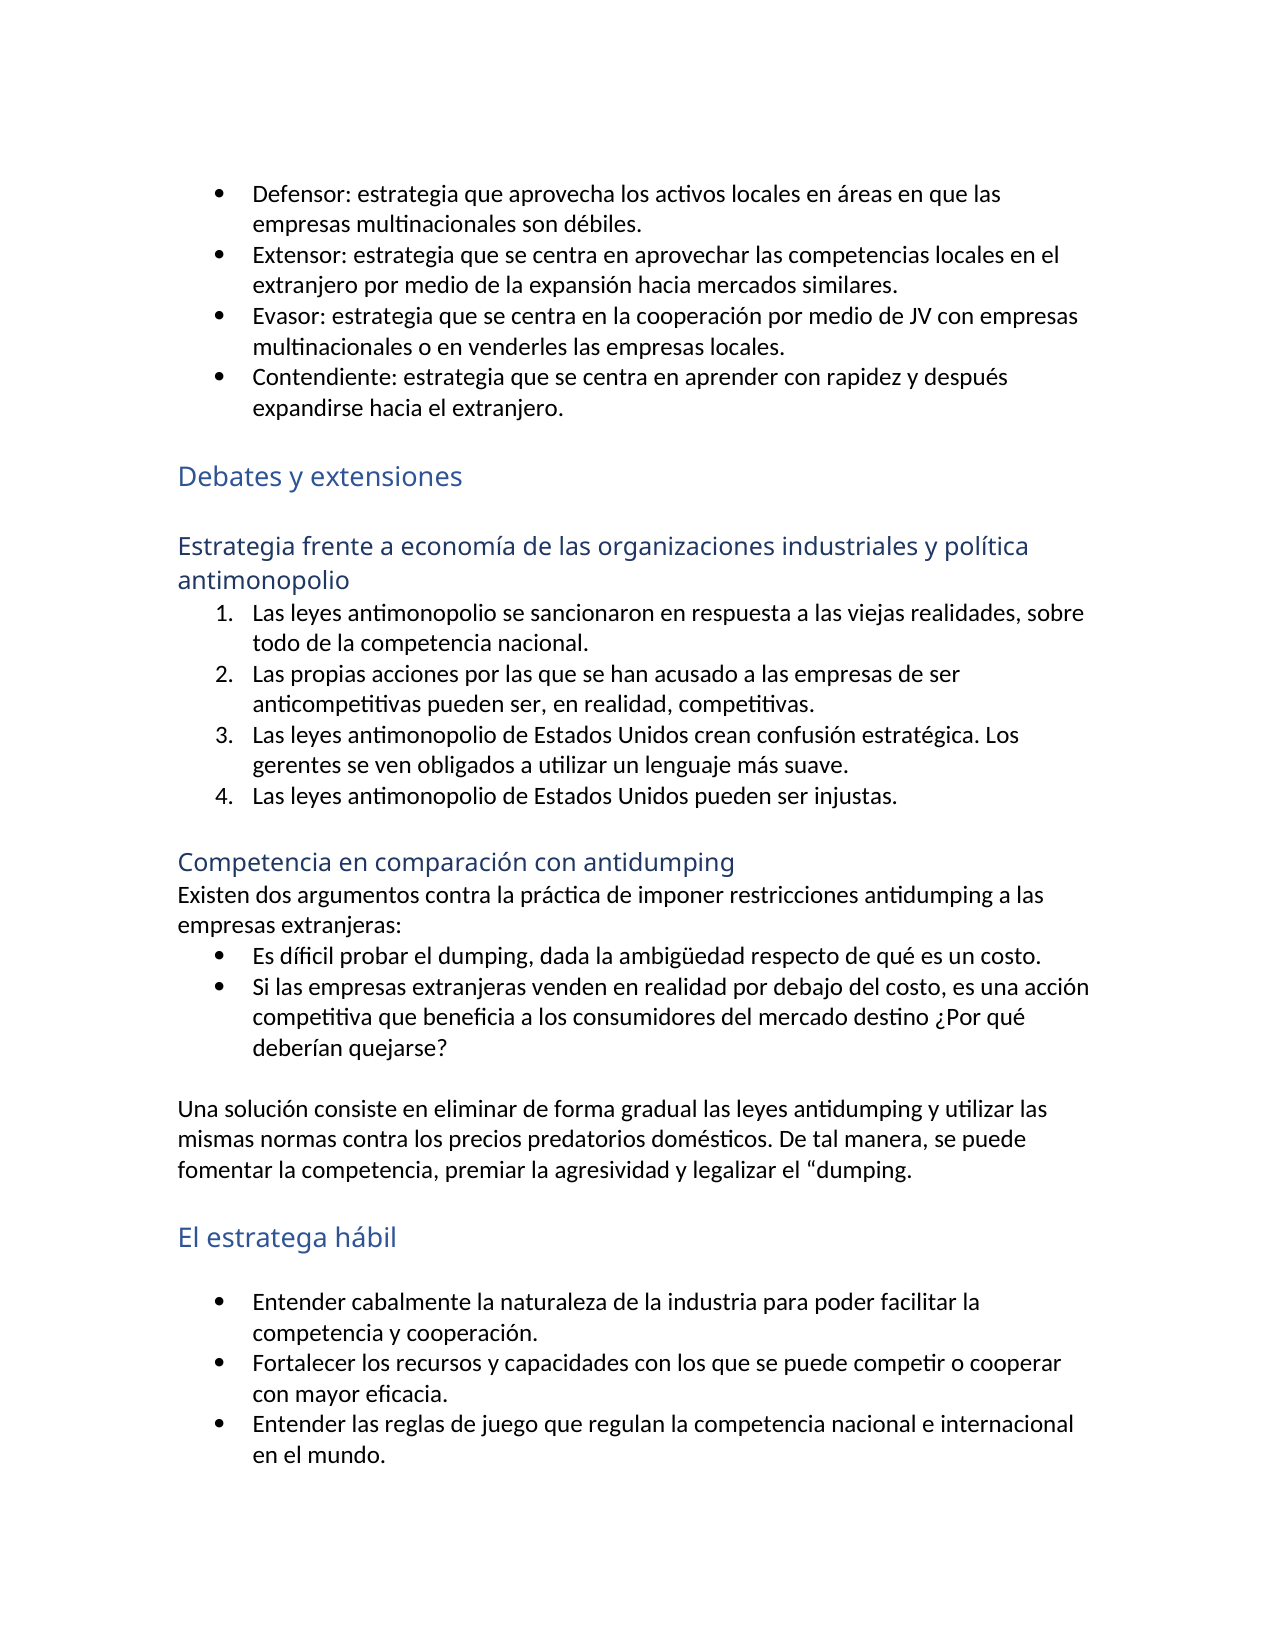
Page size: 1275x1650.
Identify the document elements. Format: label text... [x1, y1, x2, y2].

list Las leyes antimonopolio se sancionaron en respuesta a las viejas realidades, sobre todo de la competencia nacional. [215, 597, 1098, 658]
list Fortalecer los recursos y capacidades con los que se puede competir o cooperar con mayor eficacia. [215, 1347, 1098, 1408]
list Extensor: estrategia que se centra en aprovechar las competencias locales en el extranjero por medio de la expansión hacia mercados similares. [215, 239, 1098, 300]
list Contendiente: estrategia que se centra en aprender con rapidez y después expandirse hacia el extranjero. [215, 361, 1098, 422]
list Entender las reglas de juego que regulan la competencia nacional e internacional en el mundo. [215, 1408, 1098, 1469]
text Una solución consiste en eliminar de forma gradual las leyes antidumping y utilizar las mismas normas contra los precios predatorios domésticos. De tal manera, se puede fomentar la competencia, premiar la agresividad y legalizar el “dumping. [177, 1093, 1098, 1184]
list Las leyes antimonopolio de Estados Unidos pueden ser injustas. [215, 780, 1098, 810]
list Si las empresas extranjeras venden en realidad por debajo del costo, es una acción competitiva que beneficia a los consumidores del mercado destino ¿Por qué deberían quejarse? [215, 971, 1098, 1062]
subtitle Estrategia frente a economía de las organizaciones industriales y política antimonopolio [177, 528, 1098, 597]
subtitle Competencia en comparación con antidumping [177, 845, 1098, 879]
list Defensor: estrategia que aprovecha los activos locales en áreas en que las empresas multinacionales son débiles. [215, 178, 1098, 239]
list Entender cabalmente la naturaleza de la industria para poder facilitar la competencia y cooperación. [215, 1286, 1098, 1347]
subtitle El estratega hábil [177, 1219, 1098, 1256]
list Es díficil probar el dumping, dada la ambigüedad respecto de qué es un costo. [215, 940, 1098, 971]
list Las leyes antimonopolio de Estados Unidos crean confusión estratégica. Los gerentes se ven obligados a utilizar un lenguaje más suave. [215, 719, 1098, 780]
list Evasor: estrategia que se centra en la cooperación por medio de JV con empresas multinacionales o en venderles las empresas locales. [215, 300, 1098, 361]
subtitle Debates y extensiones [177, 457, 1098, 494]
list Las propias acciones por las que se han acusado a las empresas de ser anticompetitivas pueden ser, en realidad, competitivas. [215, 658, 1098, 719]
text Existen dos argumentos contra la práctica de imponer restricciones antidumping a las empresas extranjeras: [177, 879, 1098, 940]
